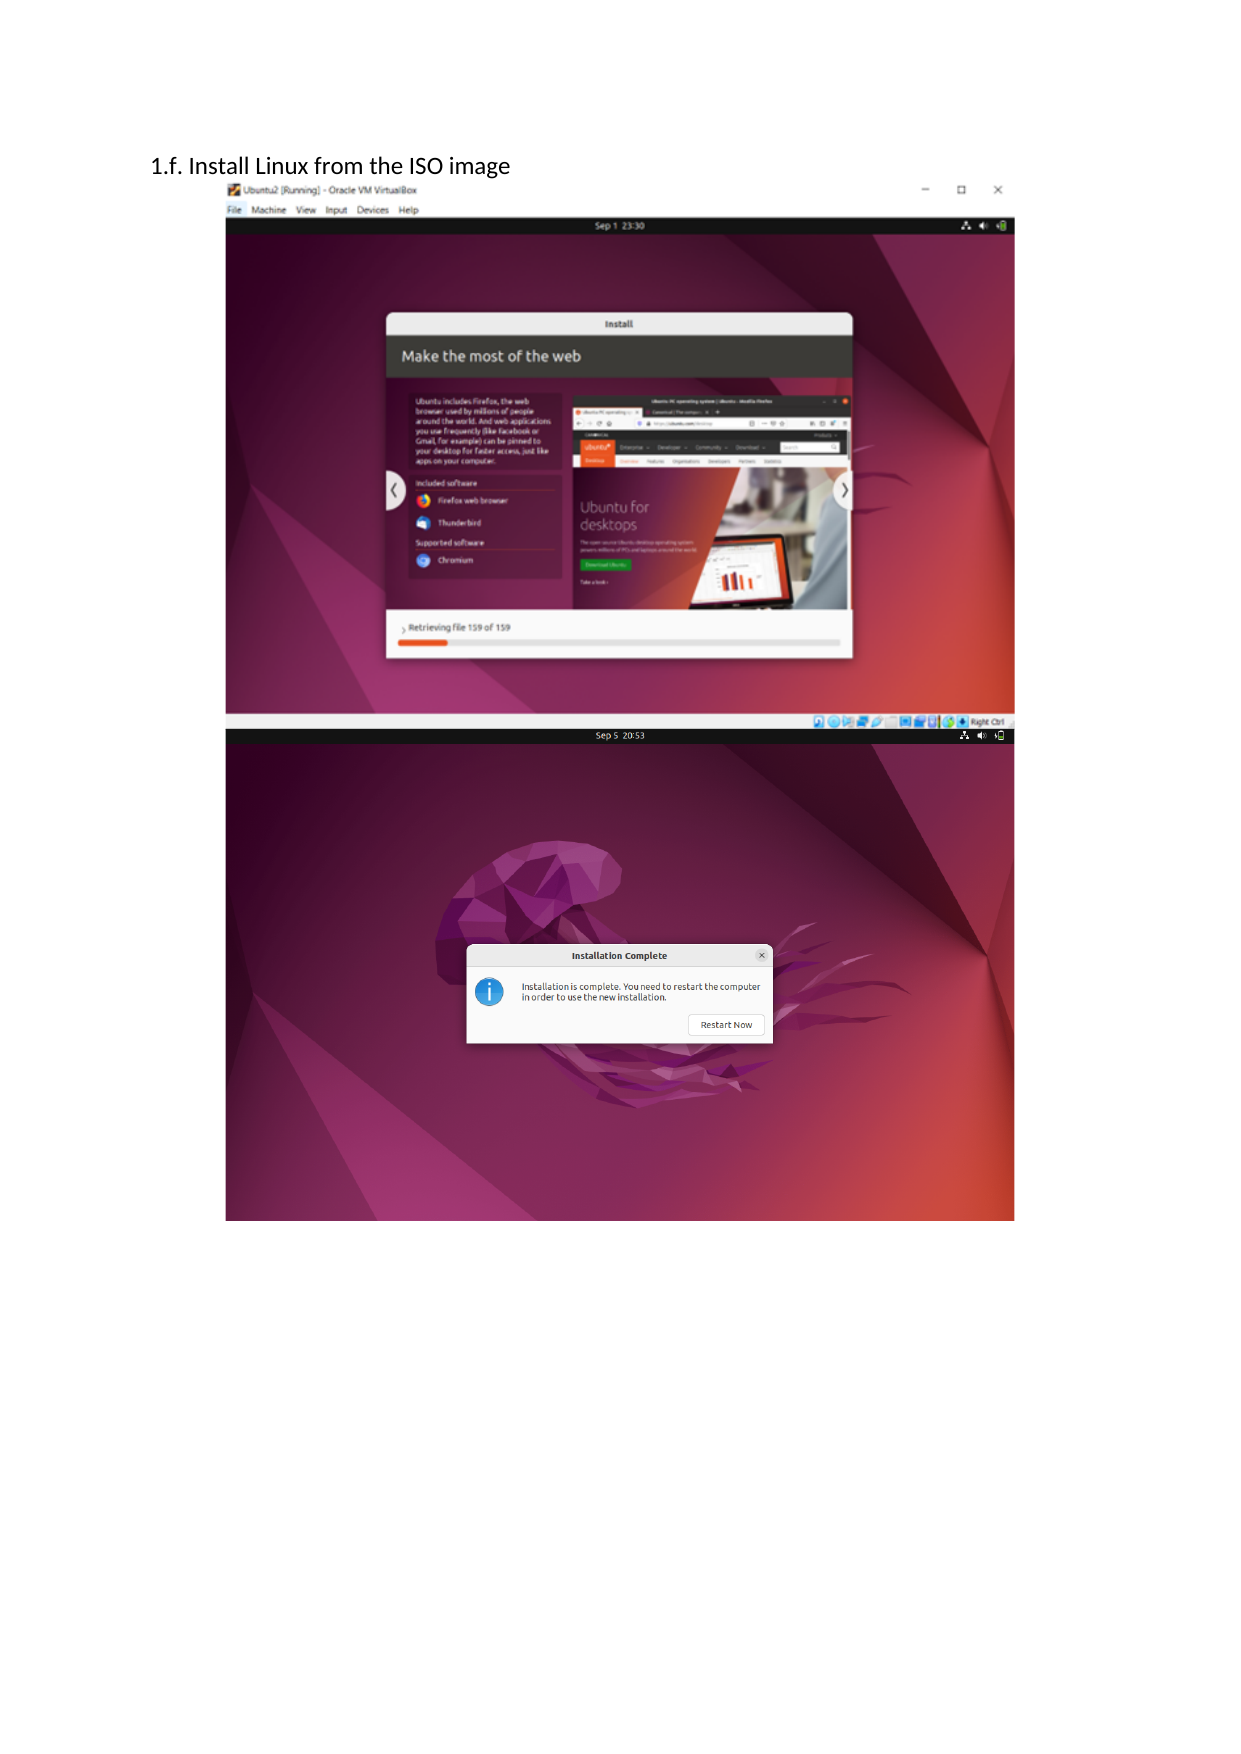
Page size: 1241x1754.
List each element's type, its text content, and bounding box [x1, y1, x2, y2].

picture [225, 180, 1015, 1221]
text 1.f. Install Linux from the ISO image [150, 150, 1090, 181]
